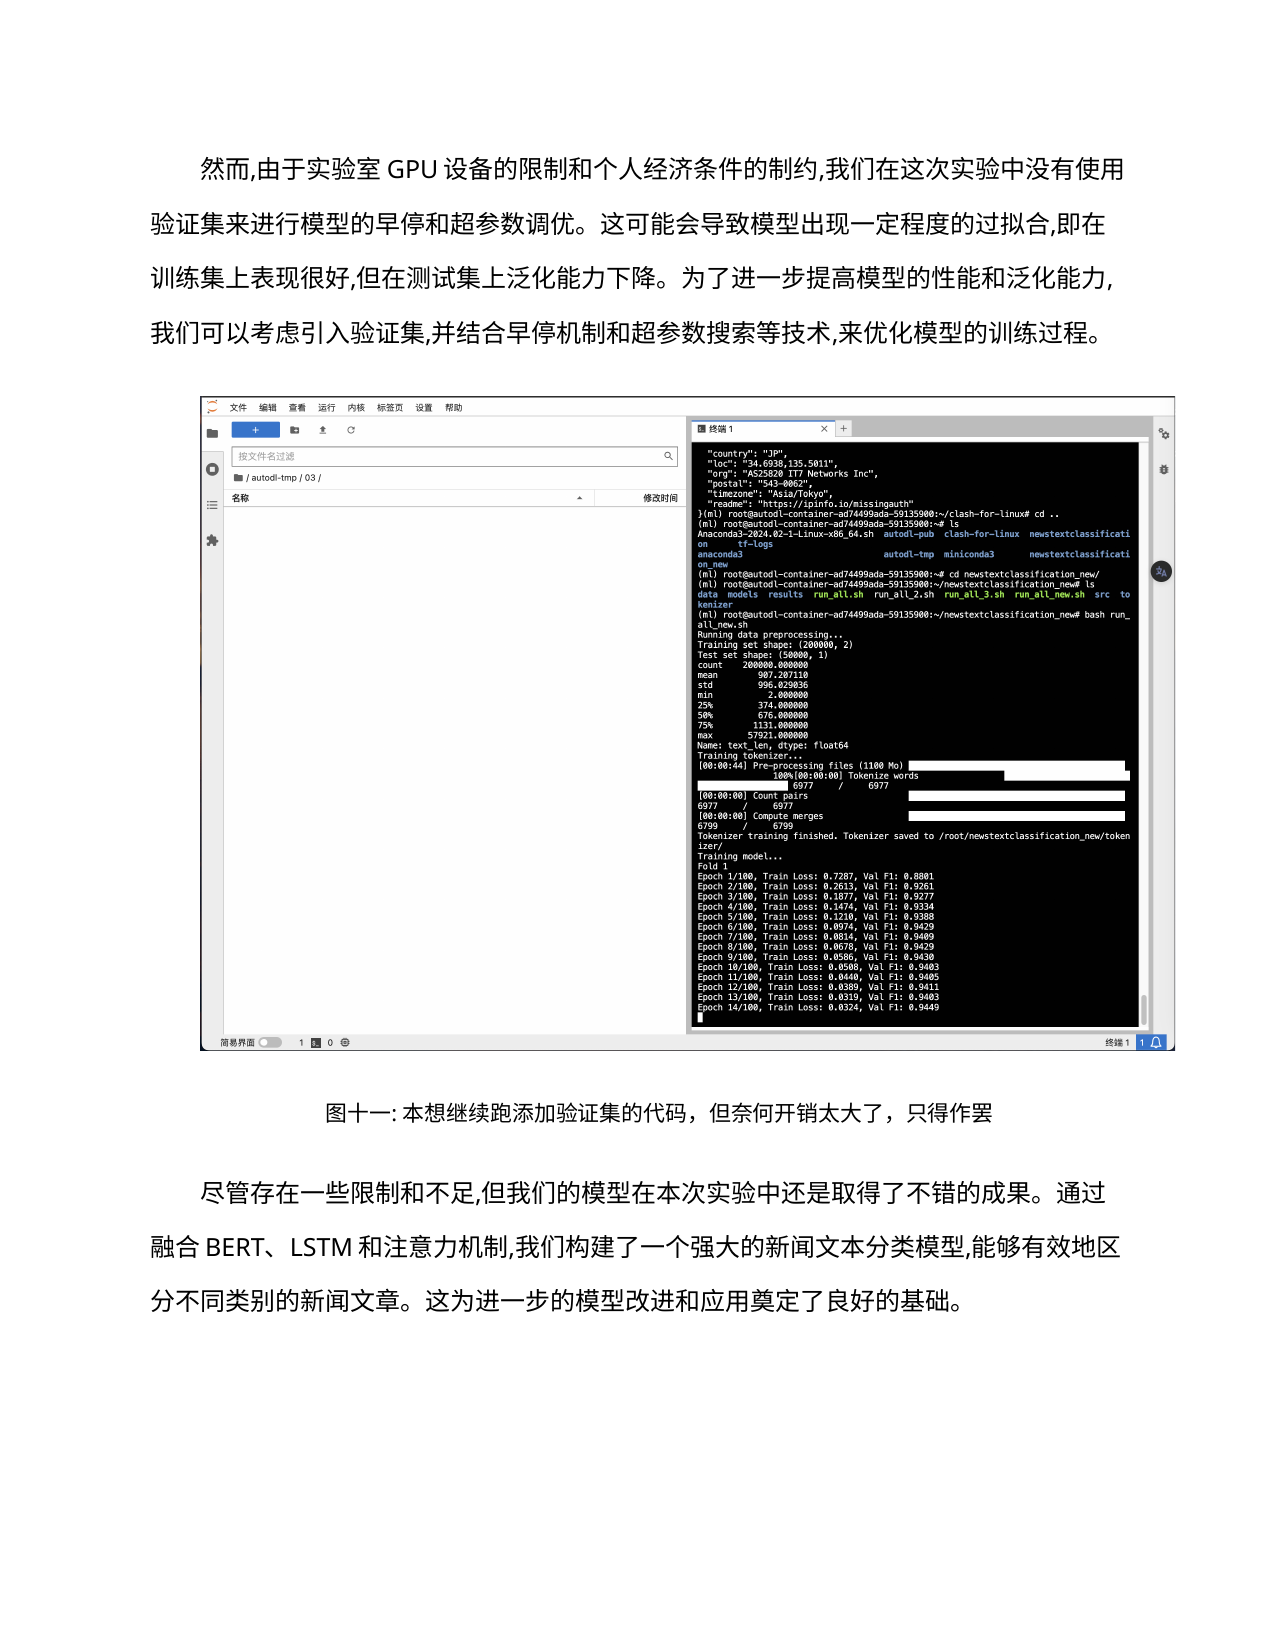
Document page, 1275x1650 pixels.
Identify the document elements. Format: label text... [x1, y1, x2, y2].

picture [200, 396, 1175, 1051]
text 尽管存在一些限制和不足,但我们的模型在本次实验中还是取得了不错的成果。通过融合BERT、LSTM和注意力机制,我们构建了一个强大的新闻文本分类模型,能够有效地区分不同类别的新闻文章。这为进一步的模型改进和应用奠定了良好的基础。 [150, 1173, 1125, 1318]
text 图十一: 本想继续跑添加验证集的代码，但奈何开销太大了，只得作罢 [150, 1096, 1125, 1128]
text 然而,由于实验室GPU设备的限制和个人经济条件的制约,我们在这次实验中没有使用验证集来进行模型的早停和超参数调优。这可能会导致模型出现一定程度的过拟合,即在训练集上表现很好,但在测试集上泛化能力下降。为了进一步提高模型的性能和泛化能力,我们可以考虑引入验证集,并结合早停机制和超参数搜索等技术,来优化模型的训练过程。 [150, 150, 1125, 349]
